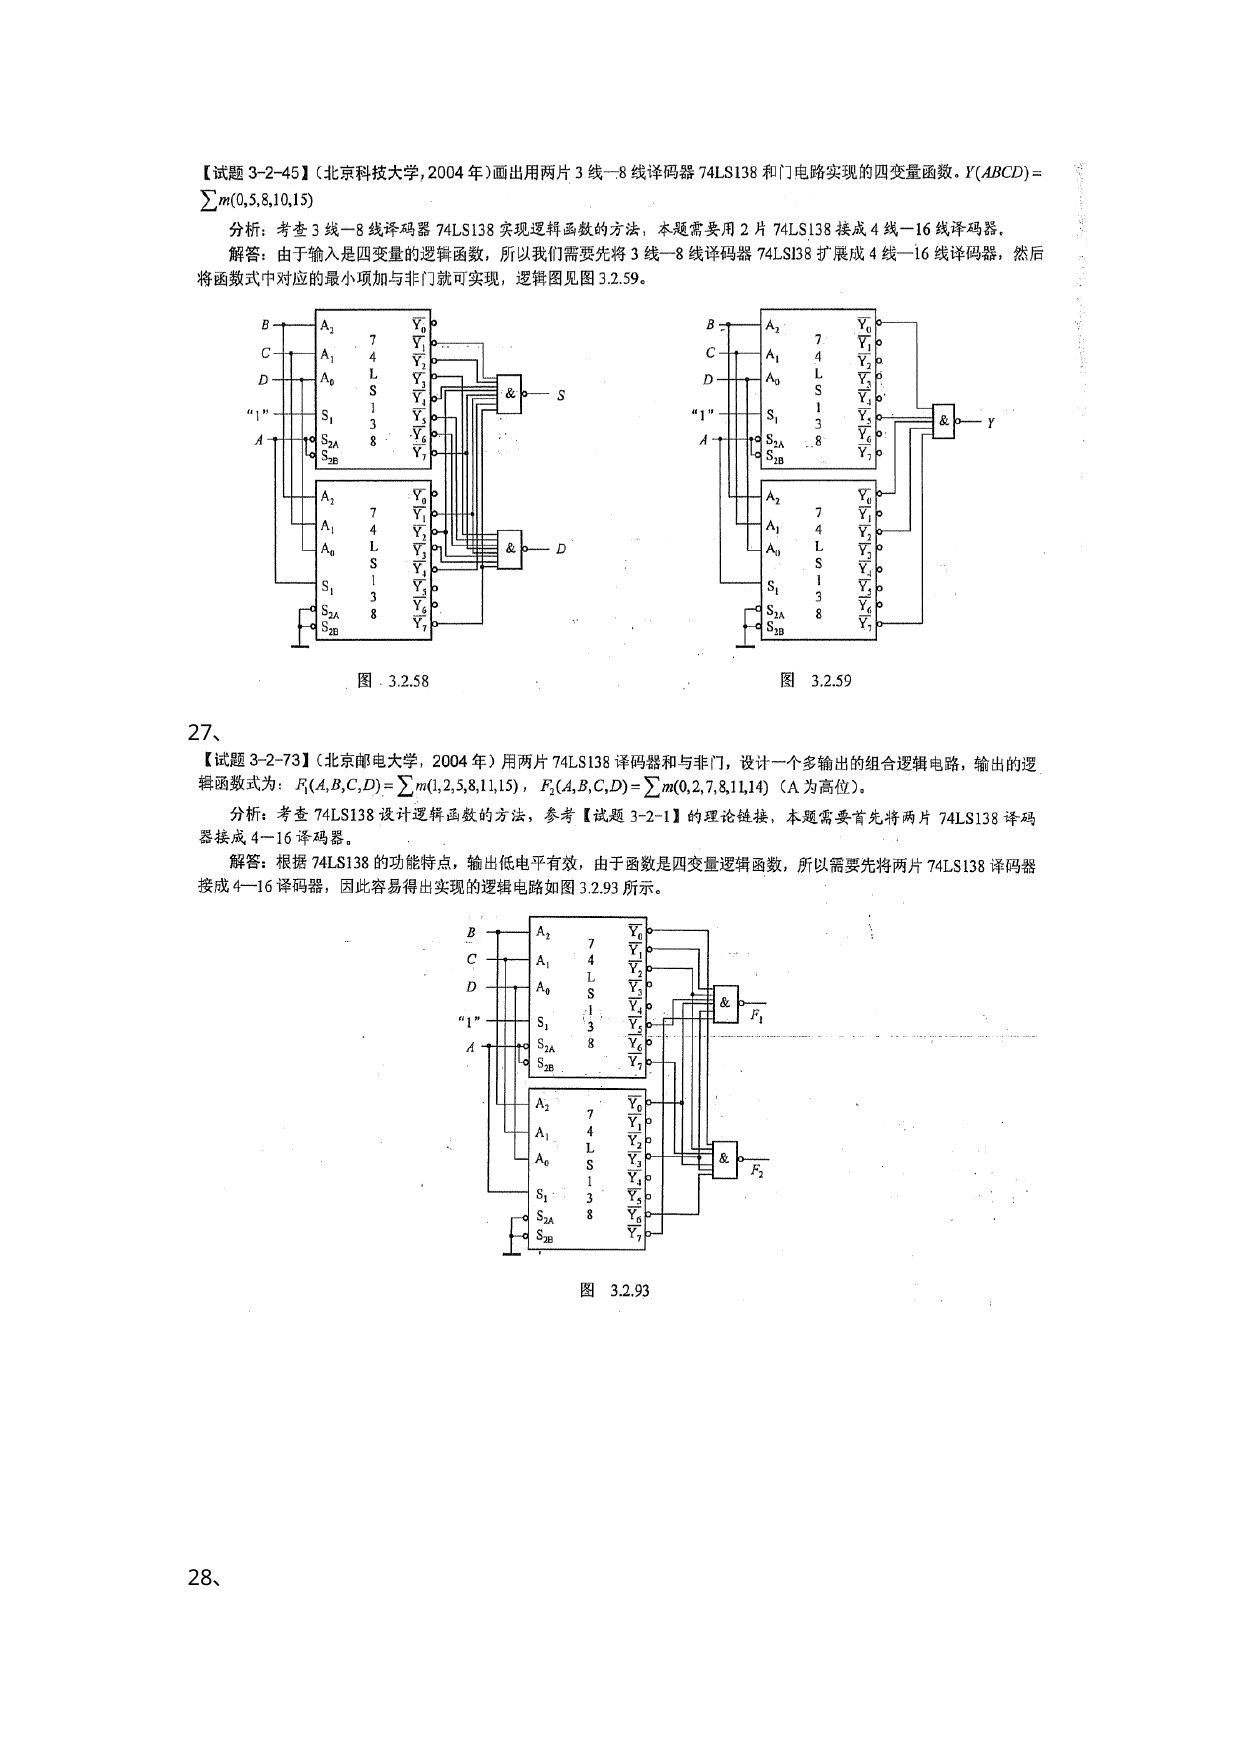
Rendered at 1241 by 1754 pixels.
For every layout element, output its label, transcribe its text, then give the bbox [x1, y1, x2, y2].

picture [187, 162, 1087, 697]
text 27、 [187, 714, 1053, 747]
picture [187, 747, 1053, 1312]
text 28、 [187, 1559, 1053, 1592]
